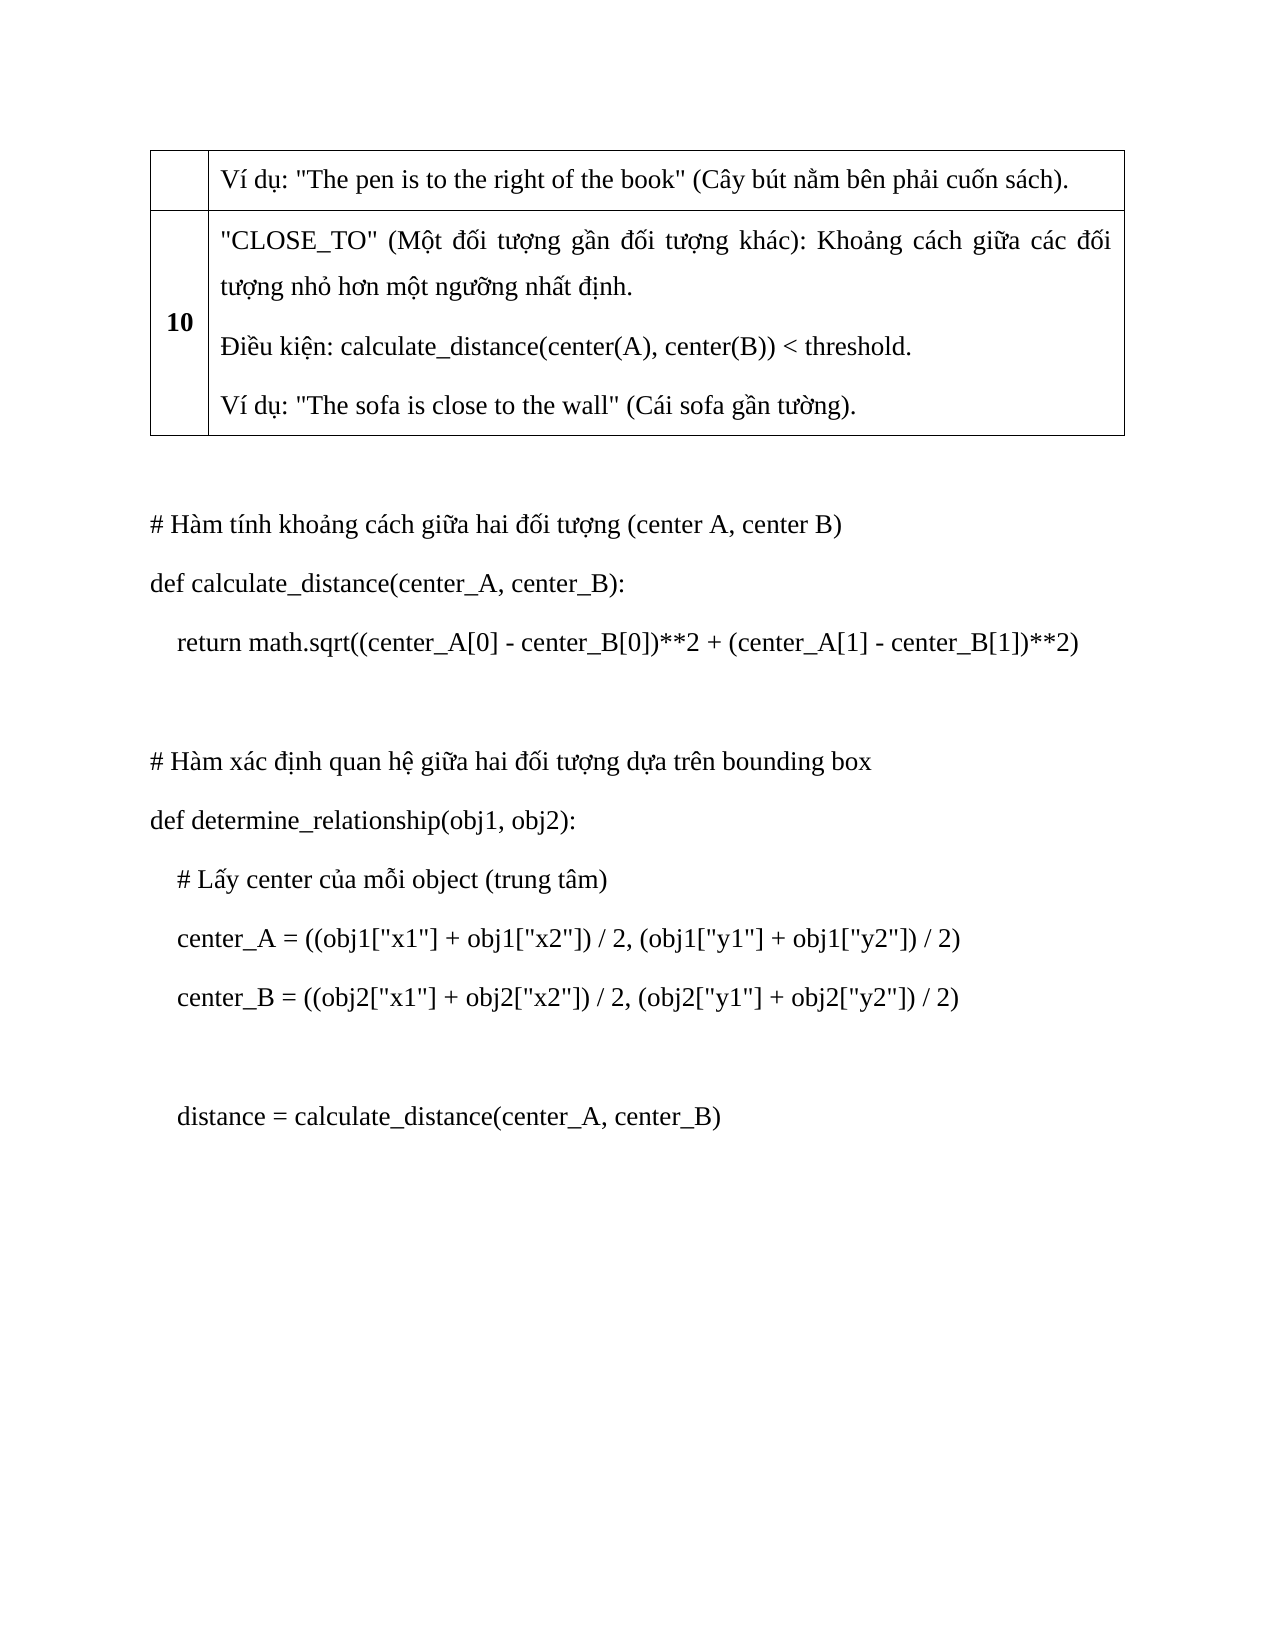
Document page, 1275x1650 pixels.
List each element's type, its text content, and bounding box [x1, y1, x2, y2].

text center_A = ((obj1["x1"] + obj1["x2"]) / 2, (obj1["y1"] + obj1["y2"]) / 2) [150, 922, 1125, 953]
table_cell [209, 151, 1124, 210]
text # Hàm xác định quan hệ giữa hai đối tượng dựa trên bounding box [150, 745, 1125, 776]
text distance = calculate_distance(center_A, center_B) [150, 1100, 1125, 1131]
text # Hàm tính khoảng cách giữa hai đối tượng (center A, center B) [150, 508, 1125, 539]
text center_B = ((obj2["x1"] + obj2["x2"]) / 2, (obj2["y1"] + obj2["y2"]) / 2) [150, 981, 1125, 1013]
text def calculate_distance(center_A, center_B): [150, 567, 1125, 598]
table_cell "CLOSE_TO" (Một đối tượng gần đối tượng khác): Khoảng cách giữa các đối tượng nhỏ hơn một ngưỡng nhất định. Điều kiện: calculate_distance(center(A), center(B)) < threshold. Ví dụ: "The sofa is close to the wall" (Cái sofa gần tường). [209, 211, 1124, 435]
text def determine_relationship(obj1, obj2): [150, 804, 1125, 835]
table_cell 9 [151, 151, 208, 210]
text return math.sqrt((center_A[0] - center_B[0])**2 + (center_A[1] - center_B[1])**2) [150, 626, 1125, 658]
table_cell 10 [151, 211, 208, 435]
text # Lấy center của mỗi object (trung tâm) [150, 863, 1125, 894]
